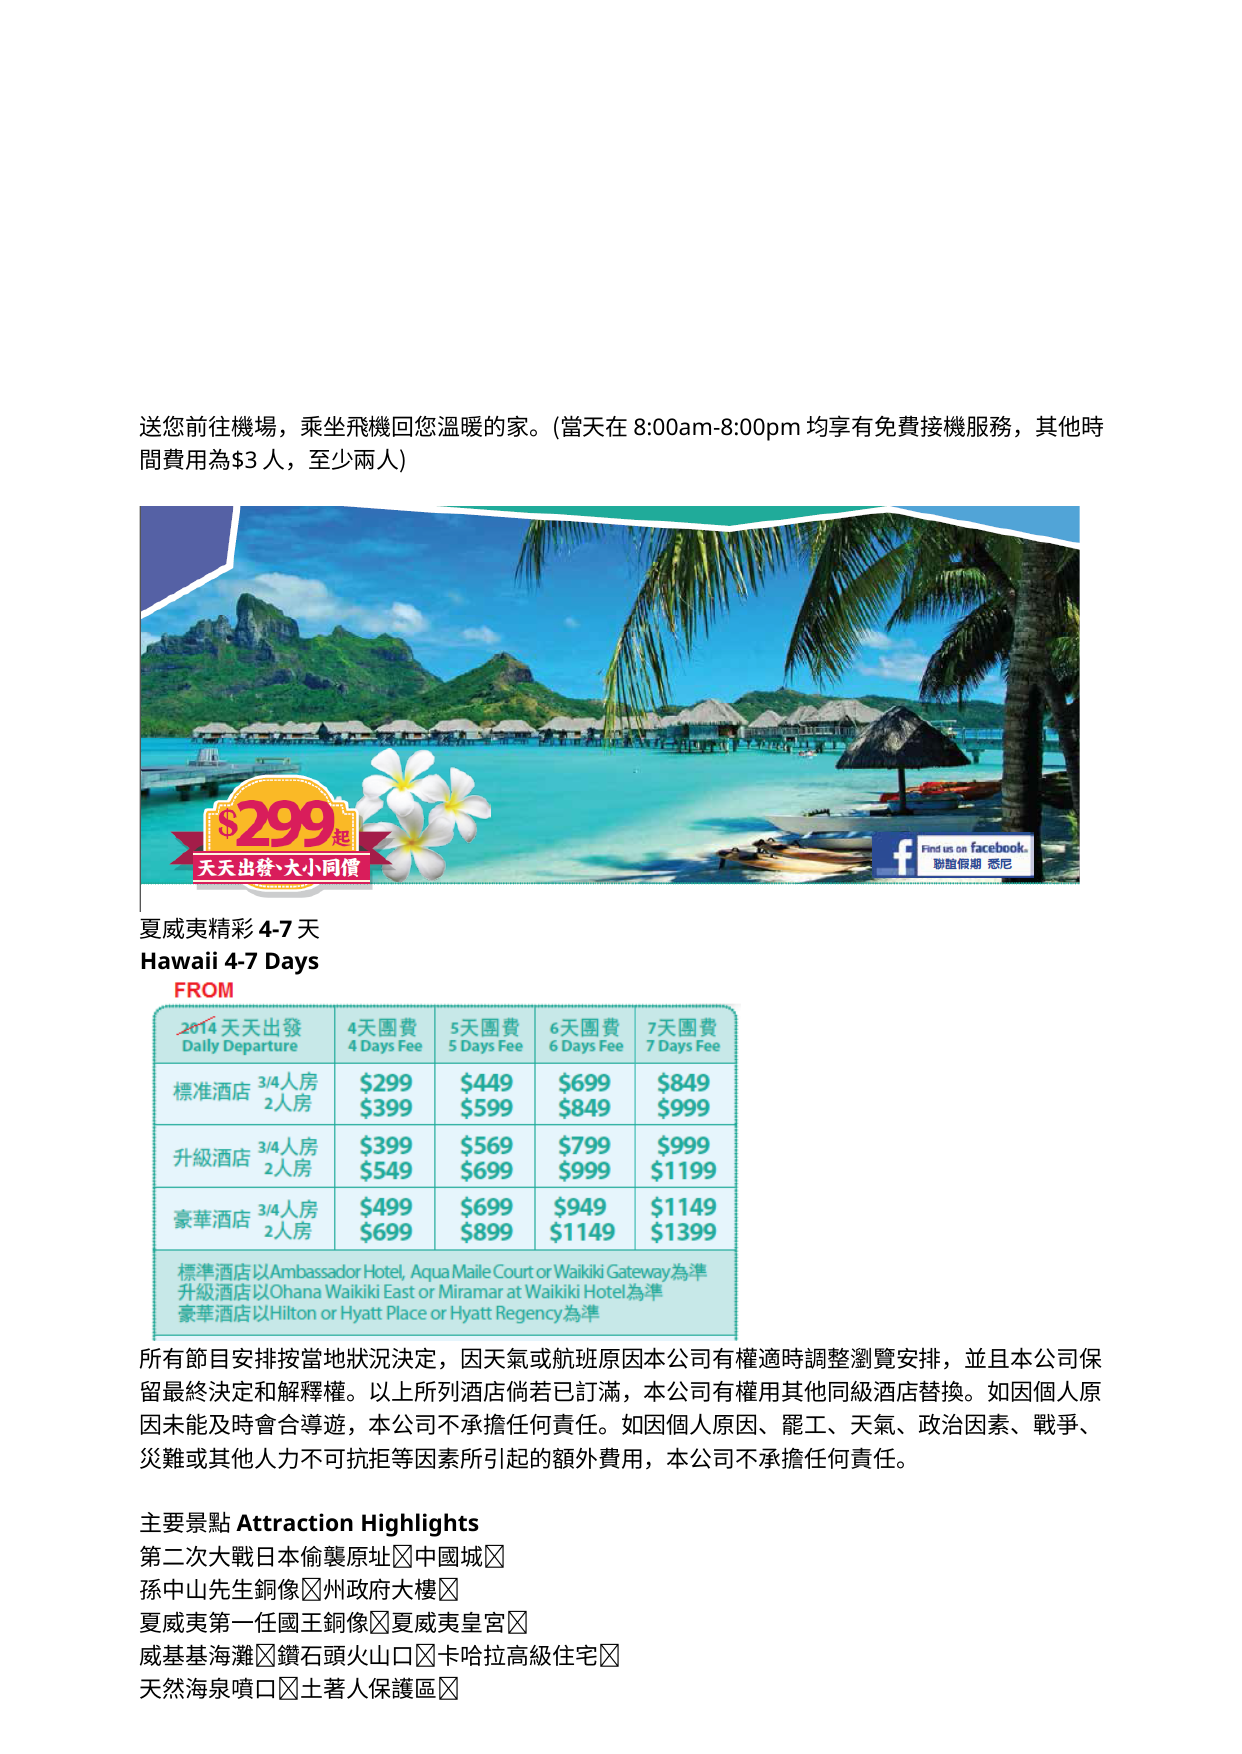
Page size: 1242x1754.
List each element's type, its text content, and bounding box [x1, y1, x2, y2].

picture [139, 975, 741, 1341]
text 所有節目安排按當地狀況決定，因天氣或航班原因本公司有權適時調整瀏覽安排，並且本公司保留最終決定和解釋權。以上所列酒店倘若已訂滿，本公司有權用其他同級酒店替換。如因個人原因未能及時會合導遊，本公司不承擔任何責任。如因個人原因、罷工、天氣、政治因素、戰爭、災難或其他人力不可抗拒等因素所引起的額外費用，本公司不承擔任何責任。 [139, 1341, 1104, 1474]
text 孫中山先生銅像􀁥州政府大樓􀁥 [139, 1572, 1104, 1605]
text 第二次大戰日本偷襲原址􀁥中國城􀁥 [139, 1538, 1104, 1572]
text 夏威夷精彩4-7天 [139, 911, 1104, 944]
text Hawaii 4-7 Days [139, 944, 1104, 976]
text 天然海泉噴口􀁥土著人保護區􀁥 [139, 1671, 1104, 1704]
text 威基基海灘􀁥鑽石頭火山口􀁥卡哈拉高級住宅􀁥 [139, 1638, 1104, 1671]
text 送您前往機場，乘坐飛機回您溫暖的家。(當天在8:00am-8:00pm均享有免費接機服務，其他時間費用為$3人，至少兩人) [139, 408, 1104, 475]
text 夏威夷第一任國王銅像􀁥夏威夷皇宮􀁥 [139, 1605, 1104, 1638]
picture [139, 506, 1080, 912]
text 主要景點 Attraction Highlights [139, 1505, 1104, 1538]
